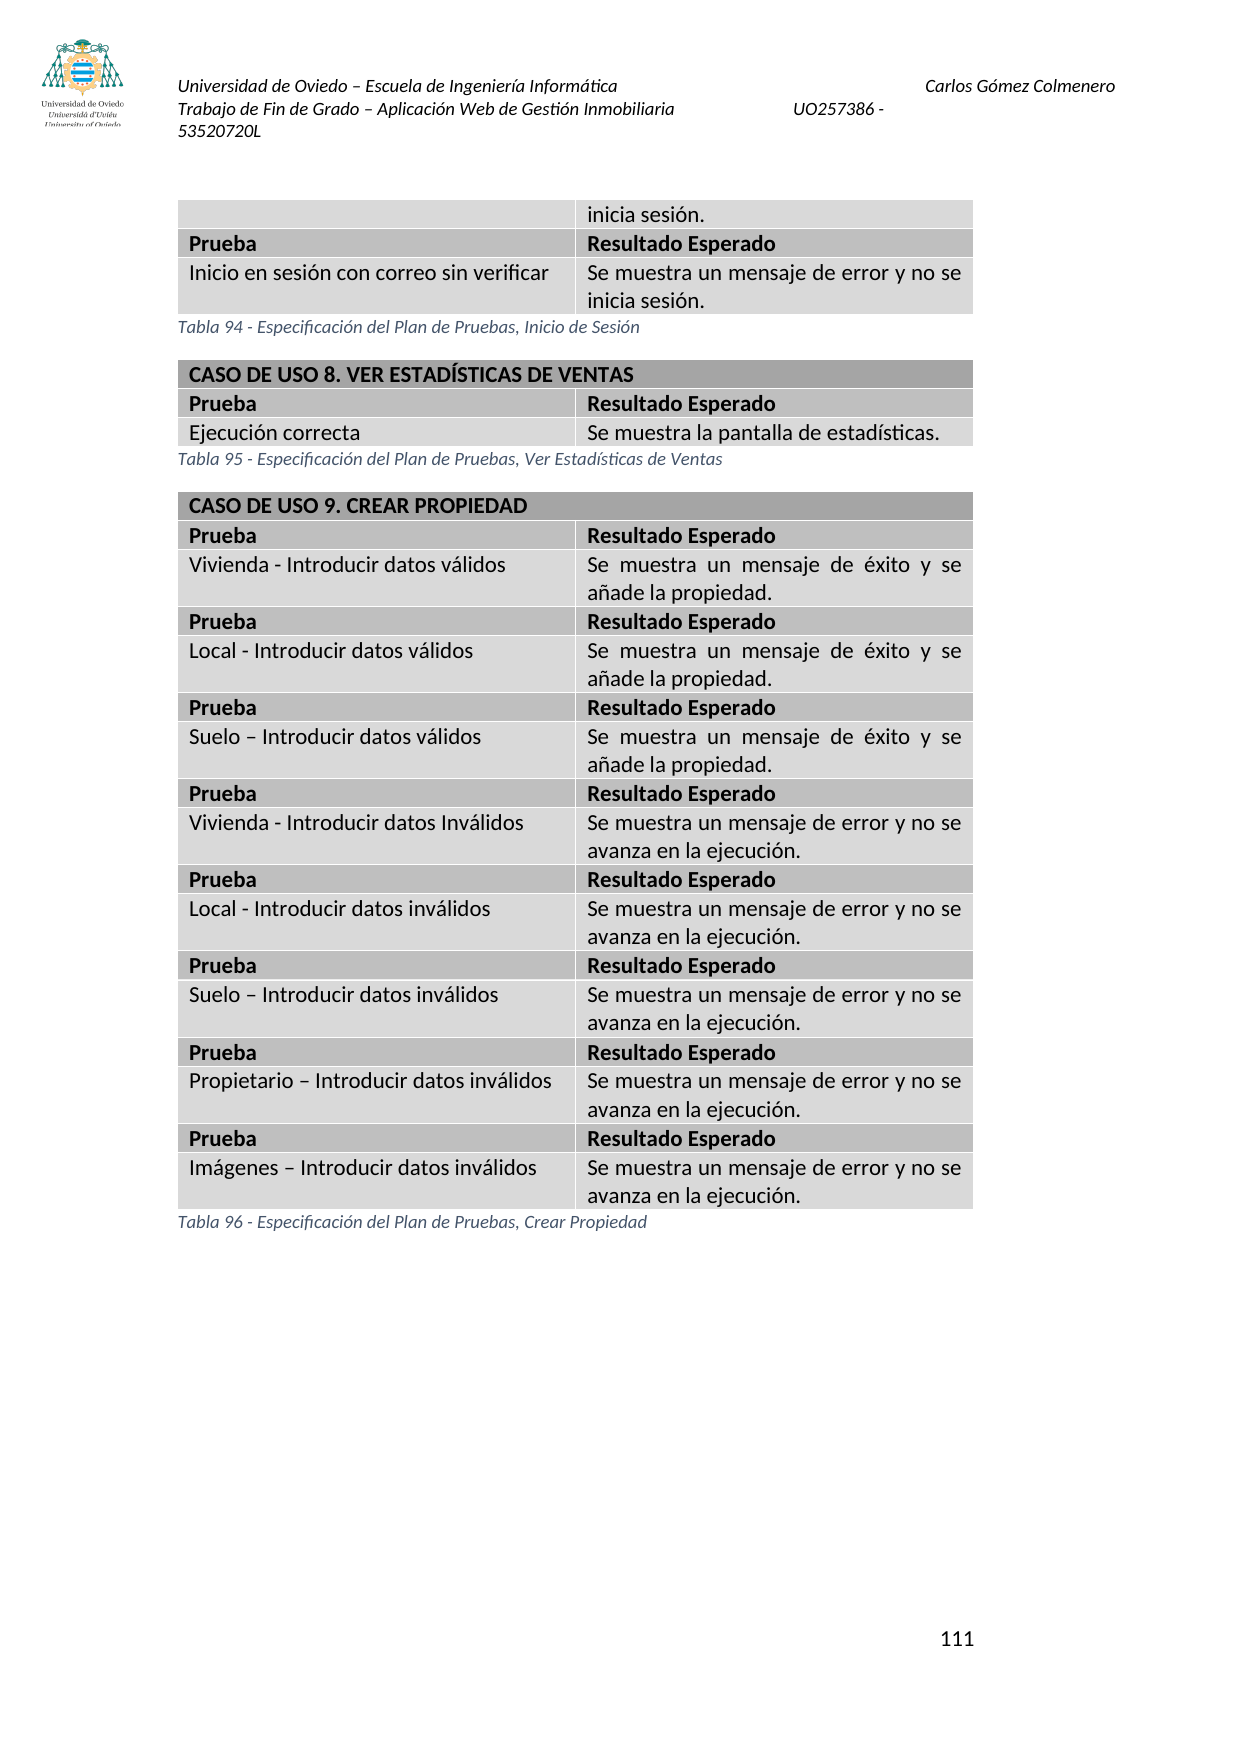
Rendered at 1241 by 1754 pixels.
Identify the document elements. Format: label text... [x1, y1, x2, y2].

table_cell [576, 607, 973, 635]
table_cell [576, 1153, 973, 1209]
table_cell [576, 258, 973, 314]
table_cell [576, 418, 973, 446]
picture [36, 38, 124, 126]
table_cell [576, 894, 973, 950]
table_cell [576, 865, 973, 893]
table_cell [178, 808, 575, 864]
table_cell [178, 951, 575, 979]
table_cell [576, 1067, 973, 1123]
text Tabla 96 - Especificación del Plan de Pruebas, Crear Propiedad [177, 1210, 974, 1233]
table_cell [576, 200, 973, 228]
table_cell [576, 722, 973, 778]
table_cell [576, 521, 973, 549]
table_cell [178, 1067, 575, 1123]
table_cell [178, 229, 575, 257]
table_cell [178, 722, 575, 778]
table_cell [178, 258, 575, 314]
text Tabla 95 - Especificación del Plan de Pruebas, Ver Estadísticas de Ventas [177, 447, 974, 470]
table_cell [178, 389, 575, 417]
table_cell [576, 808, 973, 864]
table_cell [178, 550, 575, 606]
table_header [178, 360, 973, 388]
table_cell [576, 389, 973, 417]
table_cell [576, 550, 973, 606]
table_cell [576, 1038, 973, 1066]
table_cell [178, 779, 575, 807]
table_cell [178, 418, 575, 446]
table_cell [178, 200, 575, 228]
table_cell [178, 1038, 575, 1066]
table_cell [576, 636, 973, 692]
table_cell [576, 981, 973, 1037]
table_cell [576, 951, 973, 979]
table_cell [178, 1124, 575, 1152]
text Tabla 94 - Especificación del Plan de Pruebas, Inicio de Sesión [177, 315, 974, 338]
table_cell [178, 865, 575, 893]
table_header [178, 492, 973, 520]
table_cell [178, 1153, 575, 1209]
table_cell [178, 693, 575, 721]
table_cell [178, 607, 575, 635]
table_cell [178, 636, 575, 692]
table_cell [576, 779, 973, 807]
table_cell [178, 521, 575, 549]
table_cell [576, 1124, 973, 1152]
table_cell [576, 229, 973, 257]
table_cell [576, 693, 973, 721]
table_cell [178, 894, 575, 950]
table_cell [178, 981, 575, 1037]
